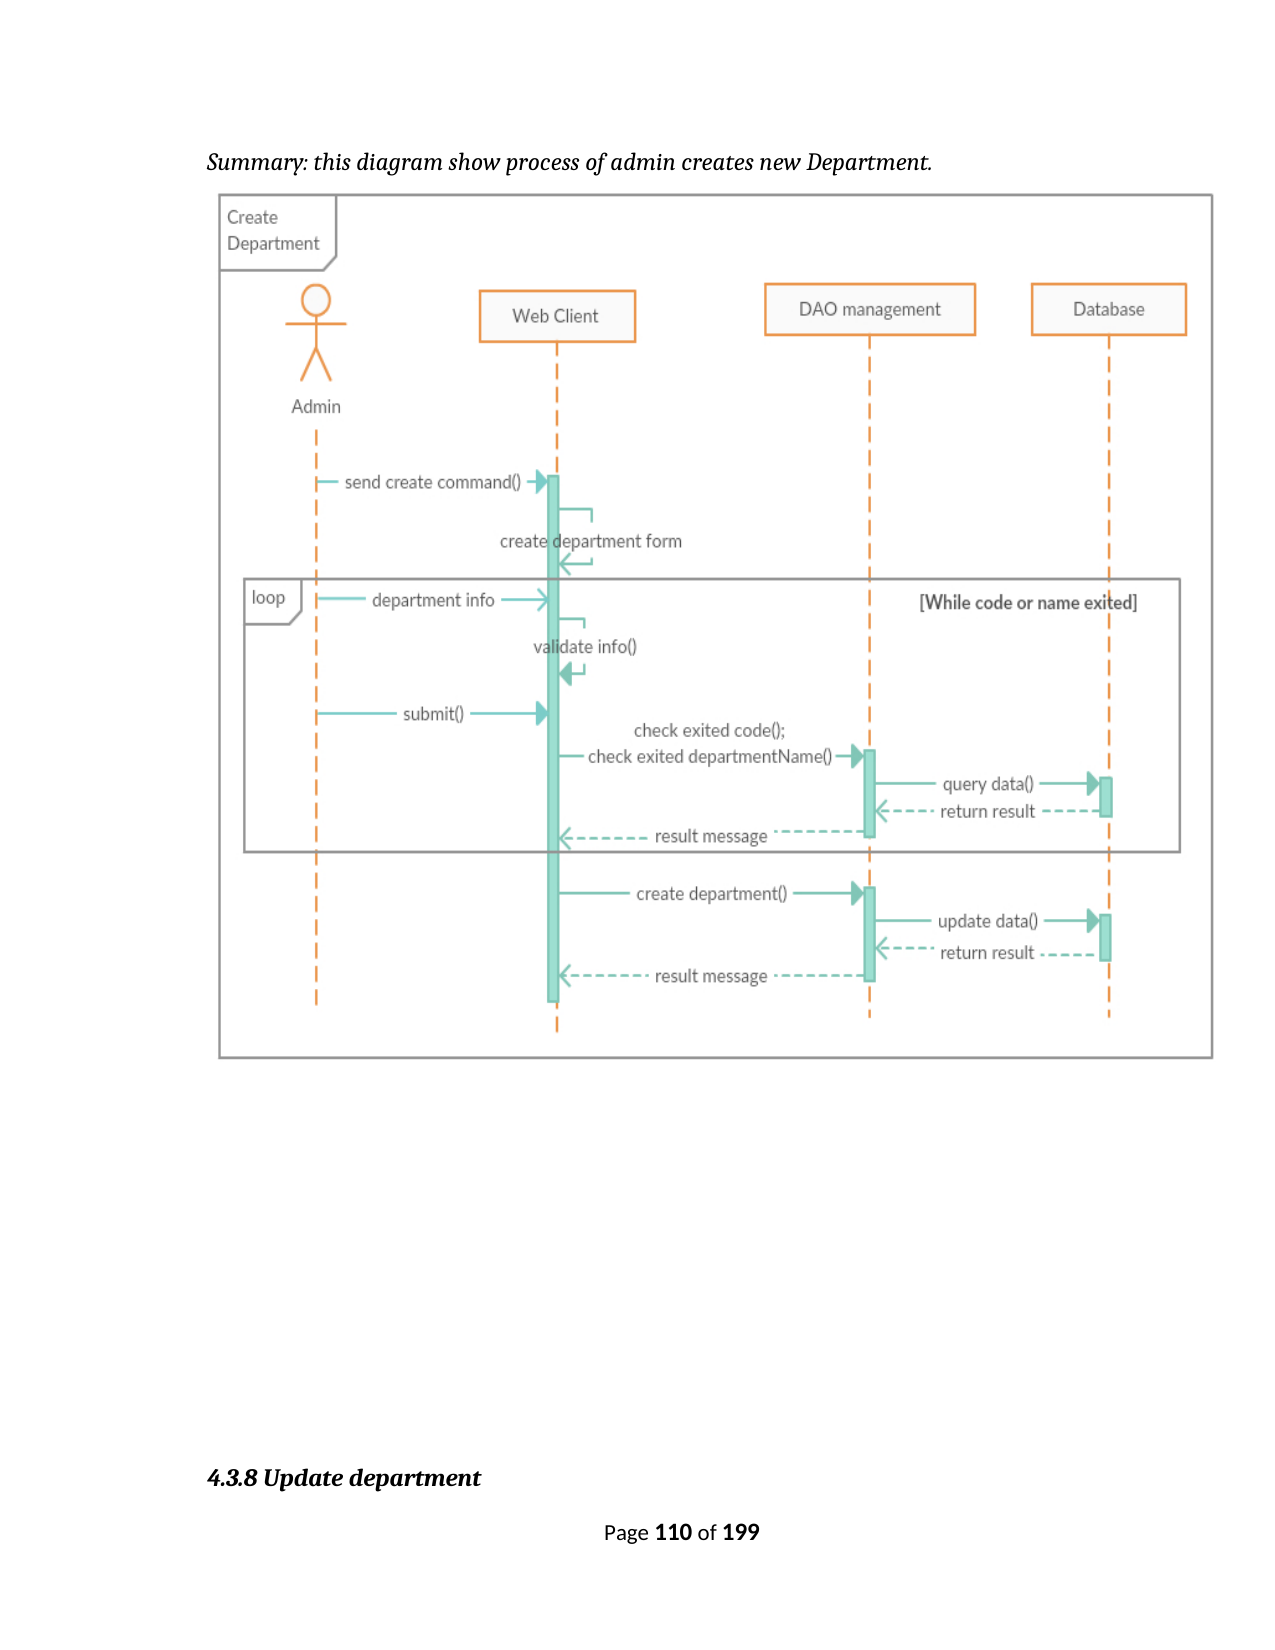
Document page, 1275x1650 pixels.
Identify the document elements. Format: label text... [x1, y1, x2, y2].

picture [206, 180, 1221, 1062]
text Summary: this diagram show process of admin creates new Department. [207, 148, 1157, 176]
text 4.3.8 Update department [207, 1464, 1157, 1493]
